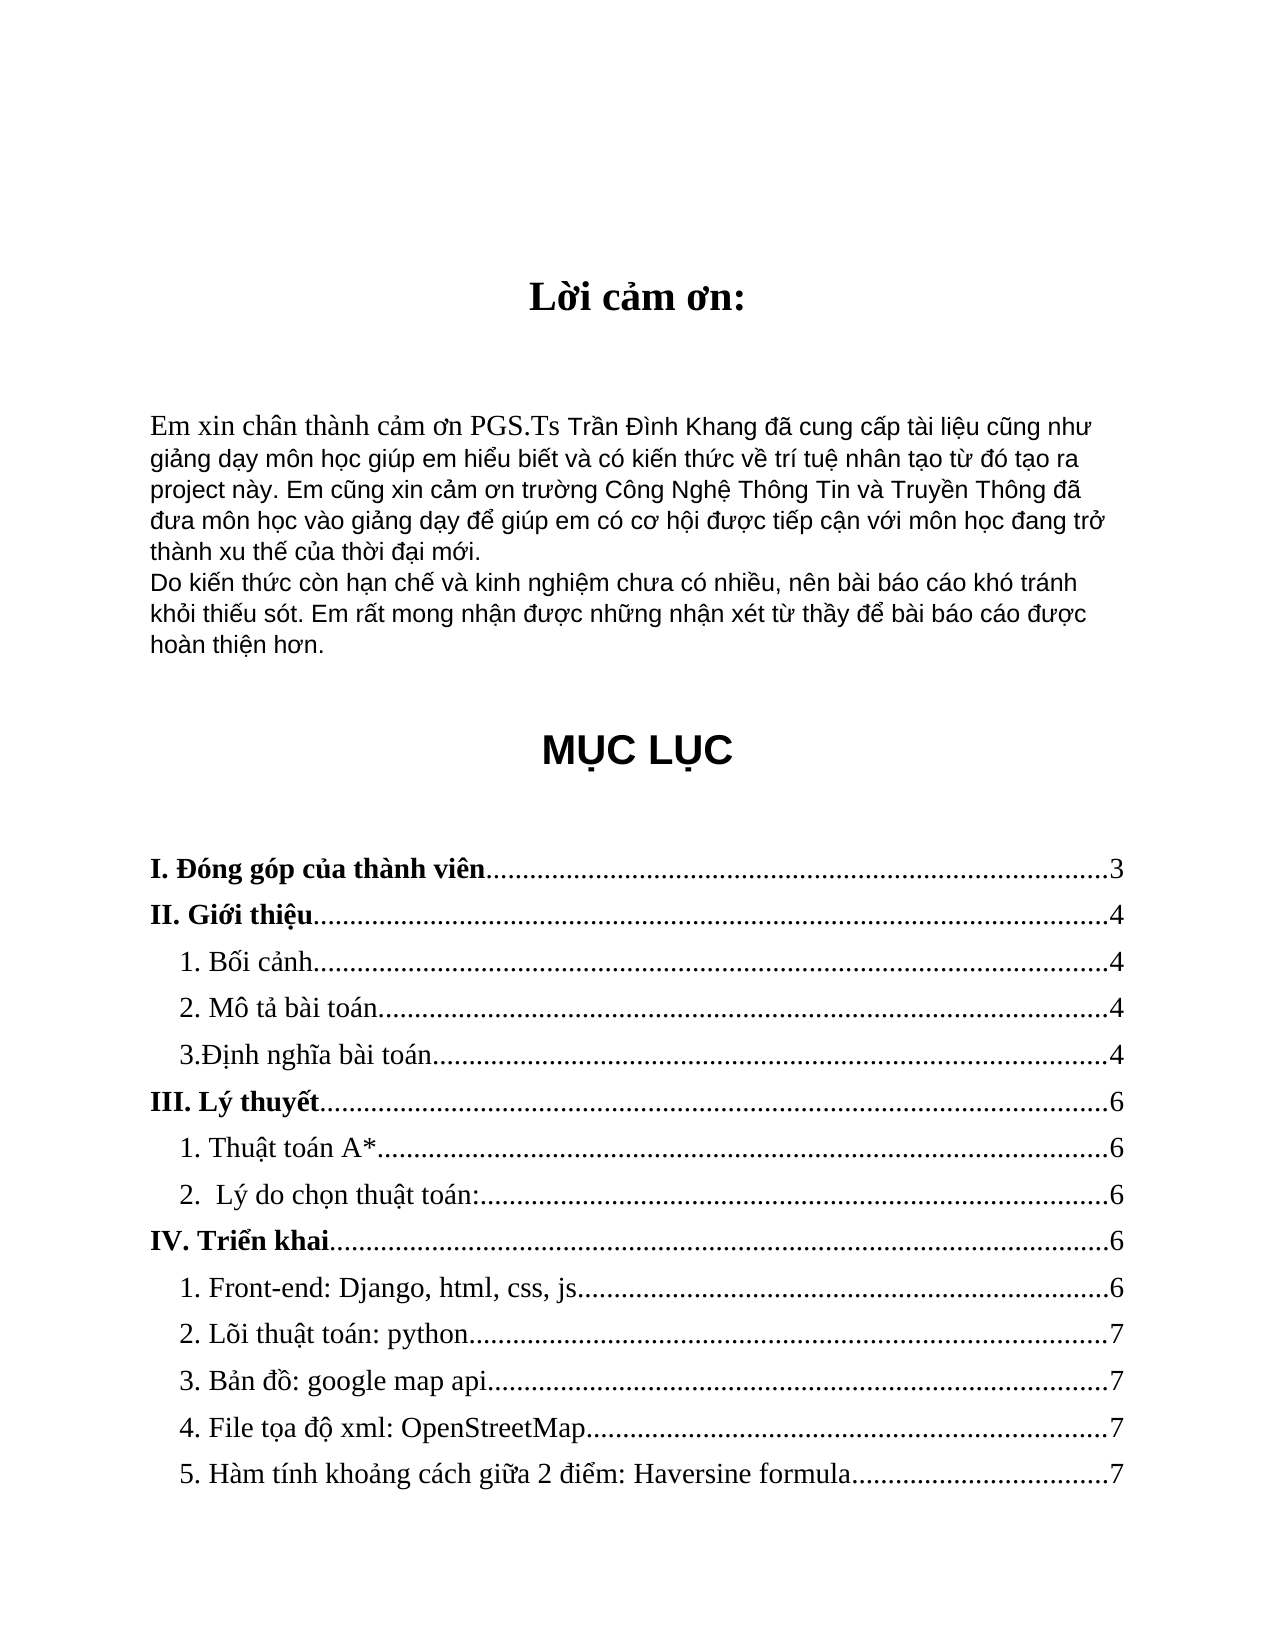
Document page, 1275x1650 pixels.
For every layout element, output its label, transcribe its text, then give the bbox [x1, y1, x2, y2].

text MỤC LỤC [150, 725, 1125, 773]
text Lời cảm ơn: [150, 271, 1125, 319]
text Em xin chân thành cảm ơn PGS.Ts Trần Đình Khang đã cung cấp tài liệu cũng như giảng dạy môn học giúp em hiểu biết và có kiến thức về trí tuệ nhân tạo từ đó tạo ra project này. Em cũng xin cảm ơn trường Công Nghệ Thông Tin và Truyền Thông đã đưa môn học vào giảng dạy để giúp em có cơ hội được tiếp cận với môn học đang trở thành xu thế của thời đại mới. Do kiến thức còn hạn chế và kinh nghiệm chưa có nhiều, nên bài báo cáo khó tránh khỏi thiếu sót. Em rất mong nhận được những nhận xét từ thầy để bài báo cáo được hoàn thiện hơn. [150, 408, 1125, 659]
